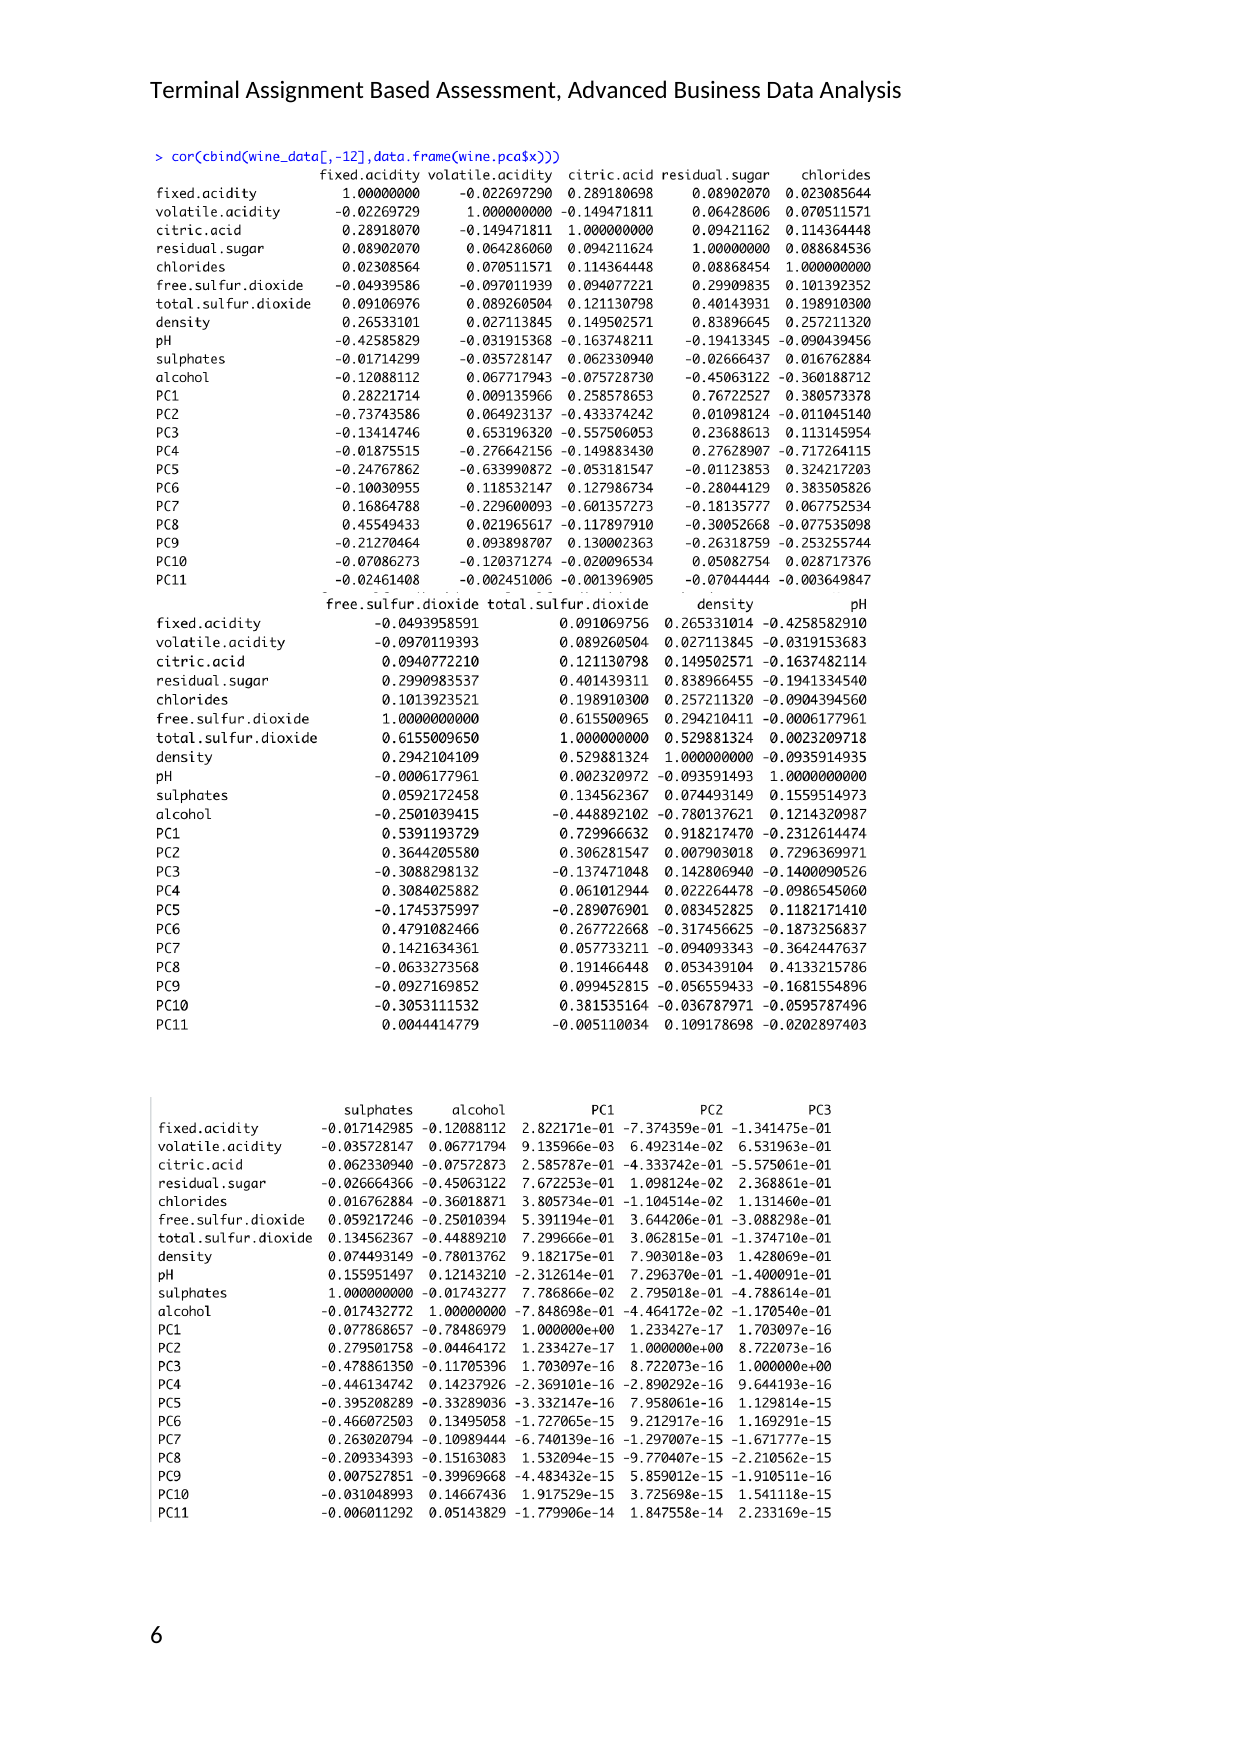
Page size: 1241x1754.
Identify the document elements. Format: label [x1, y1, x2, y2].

picture [150, 1097, 836, 1522]
picture [150, 150, 906, 1037]
